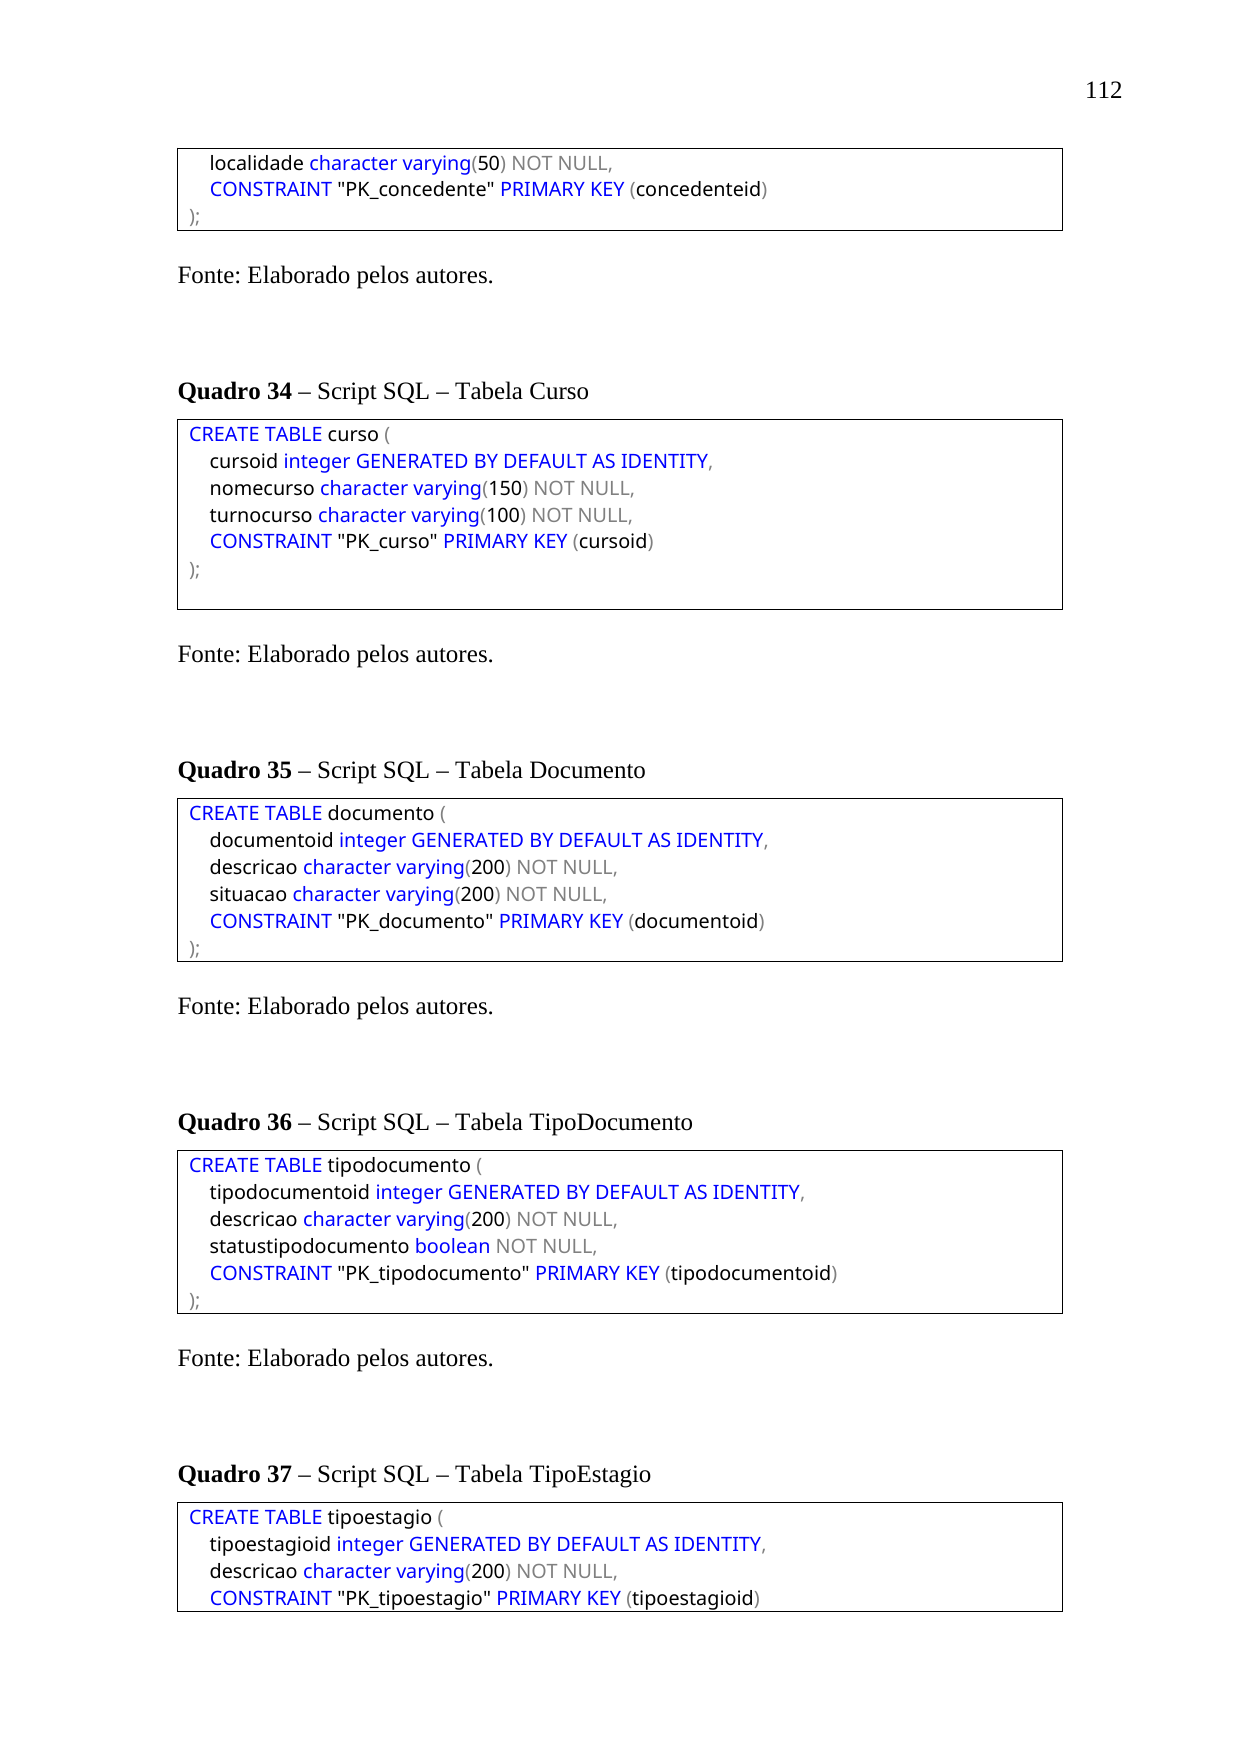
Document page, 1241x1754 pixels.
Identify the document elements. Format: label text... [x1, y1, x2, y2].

text Quadro 35 – Script SQL – Tabela Documento [177, 755, 1122, 783]
text Fonte: Elaborado pelos autores. [177, 991, 1122, 1020]
text Quadro 36 – Script SQL – Tabela TipoDocumento [177, 1107, 1122, 1136]
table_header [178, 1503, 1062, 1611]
text Fonte: Elaborado pelos autores. [177, 639, 1122, 668]
text Quadro 37 – Script SQL – Tabela TipoEstagio [177, 1459, 1122, 1488]
text Fonte: Elaborado pelos autores. [177, 1343, 1122, 1372]
text Fonte: Elaborado pelos autores. [177, 260, 1122, 289]
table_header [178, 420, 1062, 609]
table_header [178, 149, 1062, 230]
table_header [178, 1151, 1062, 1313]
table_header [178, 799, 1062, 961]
text Quadro 34 – Script SQL – Tabela Curso [177, 376, 1122, 404]
